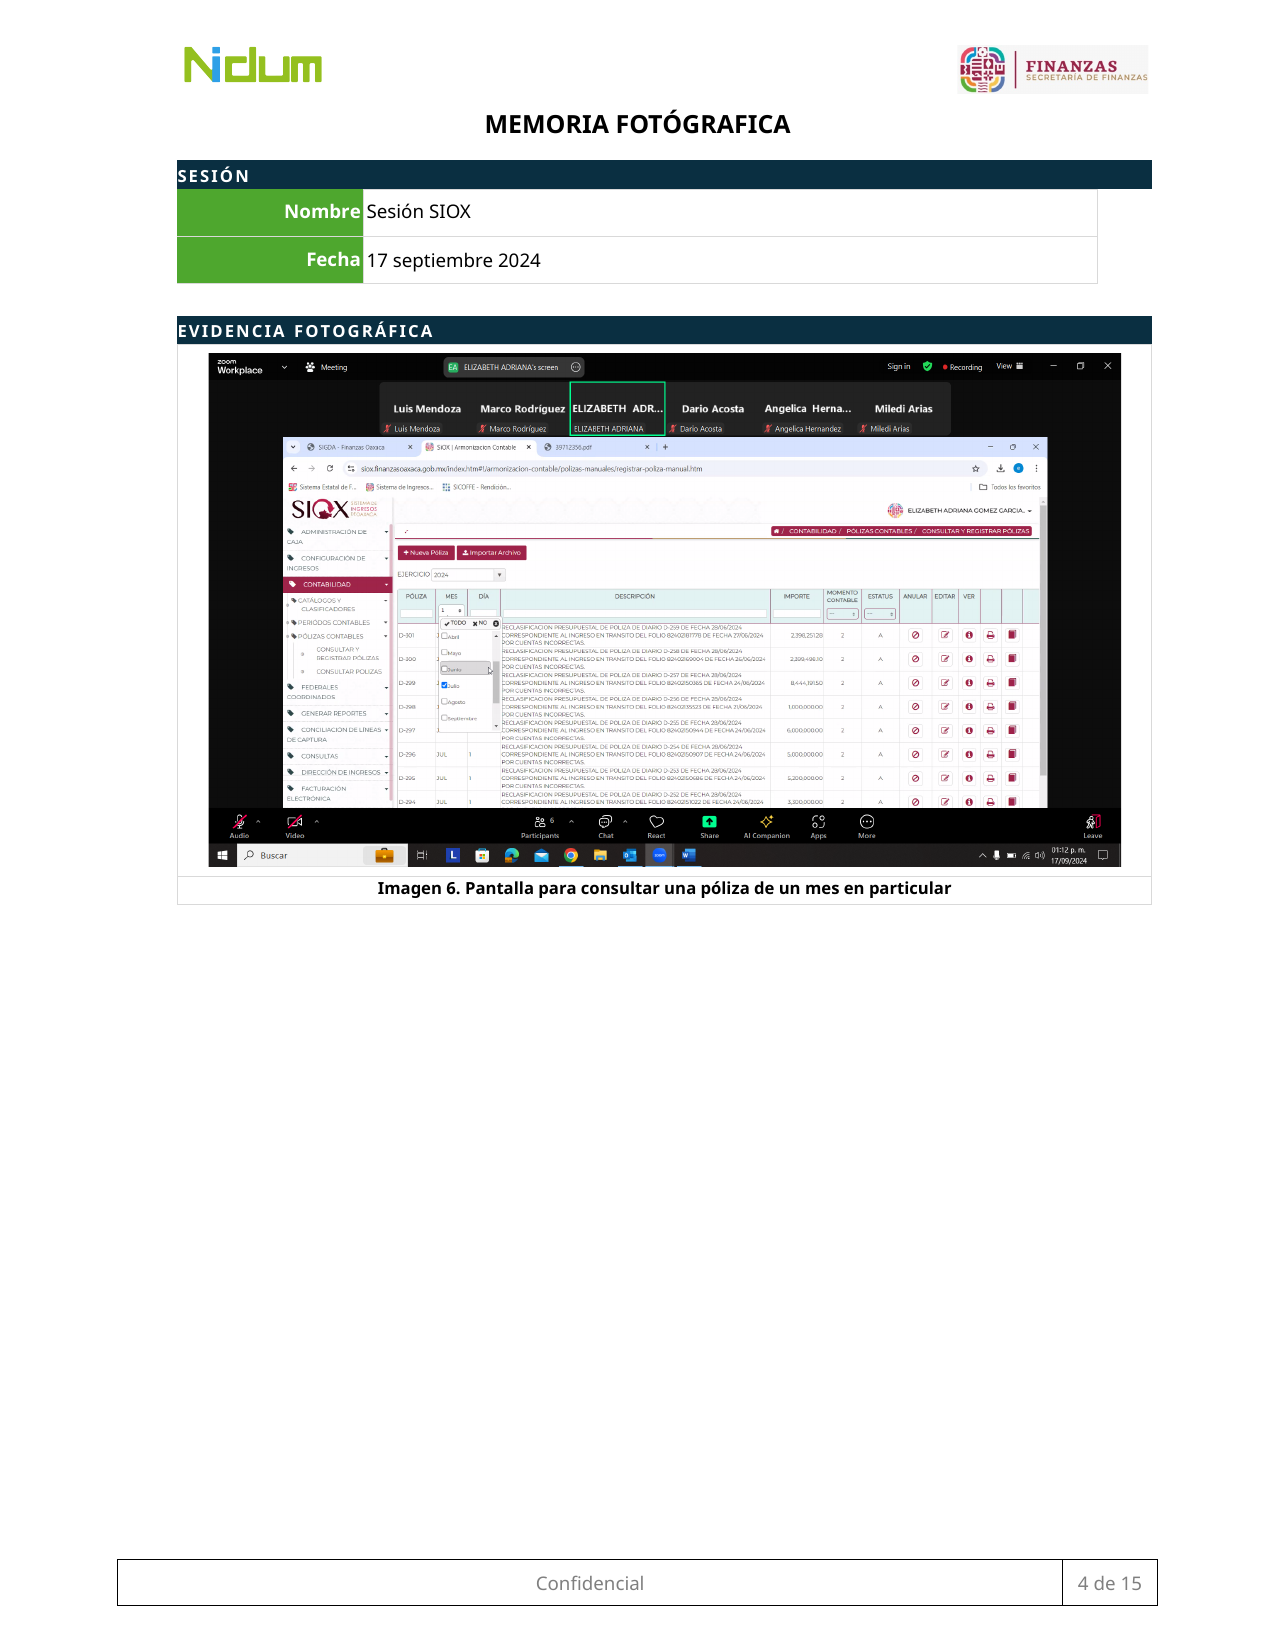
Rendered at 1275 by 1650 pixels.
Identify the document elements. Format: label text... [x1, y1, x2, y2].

table_cell Imagen 6. Pantalla para consultar una póliza de un mes en particular [178, 877, 1151, 904]
picture [177, 44, 329, 84]
picture [957, 45, 1149, 94]
picture [208, 353, 1122, 867]
table_cell [178, 345, 1151, 876]
